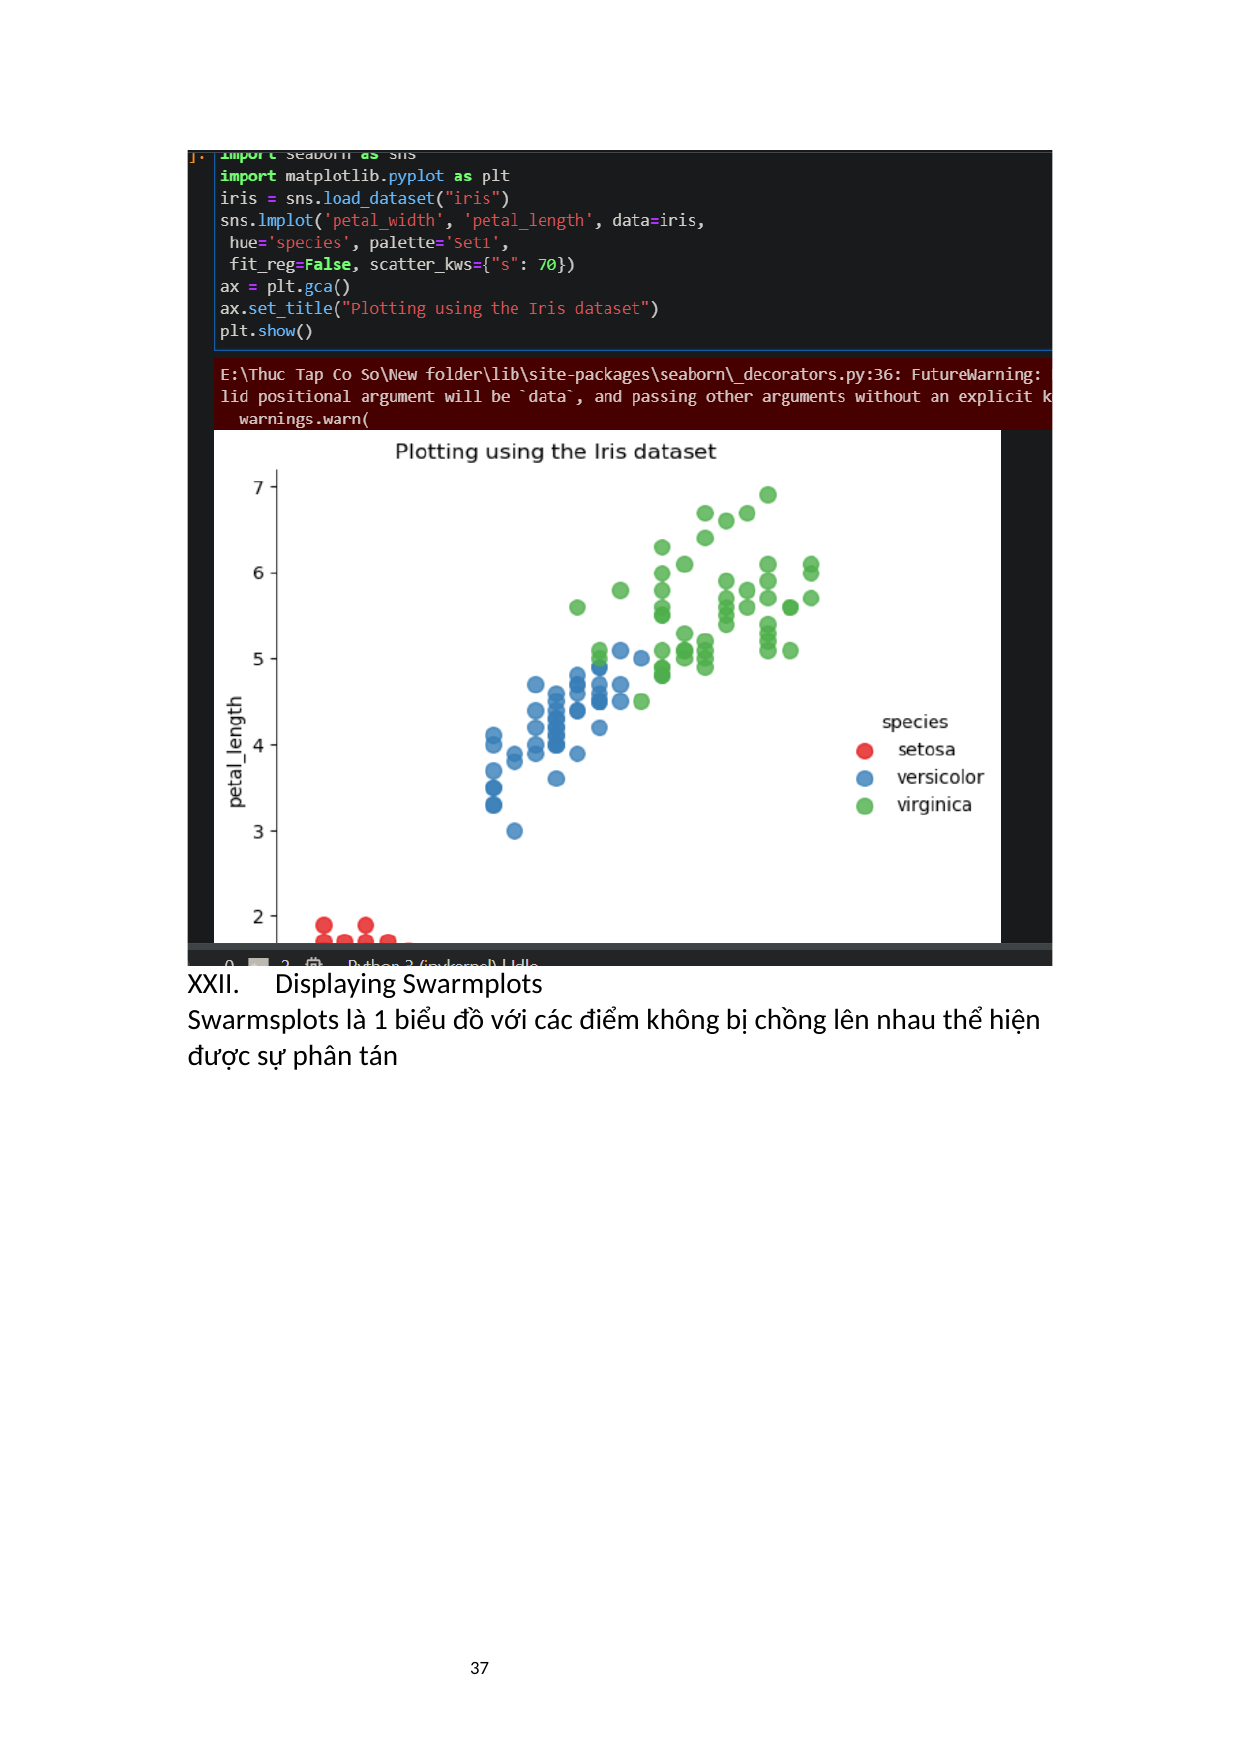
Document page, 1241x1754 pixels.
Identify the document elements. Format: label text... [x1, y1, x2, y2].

list Displaying Swarmplots [187, 966, 1053, 1001]
picture [187, 150, 1053, 966]
list Swarmsplots là 1 biểu đồ với các điểm không bị chồng lên nhau thể hiện được sự phân tán [187, 1001, 1053, 1072]
